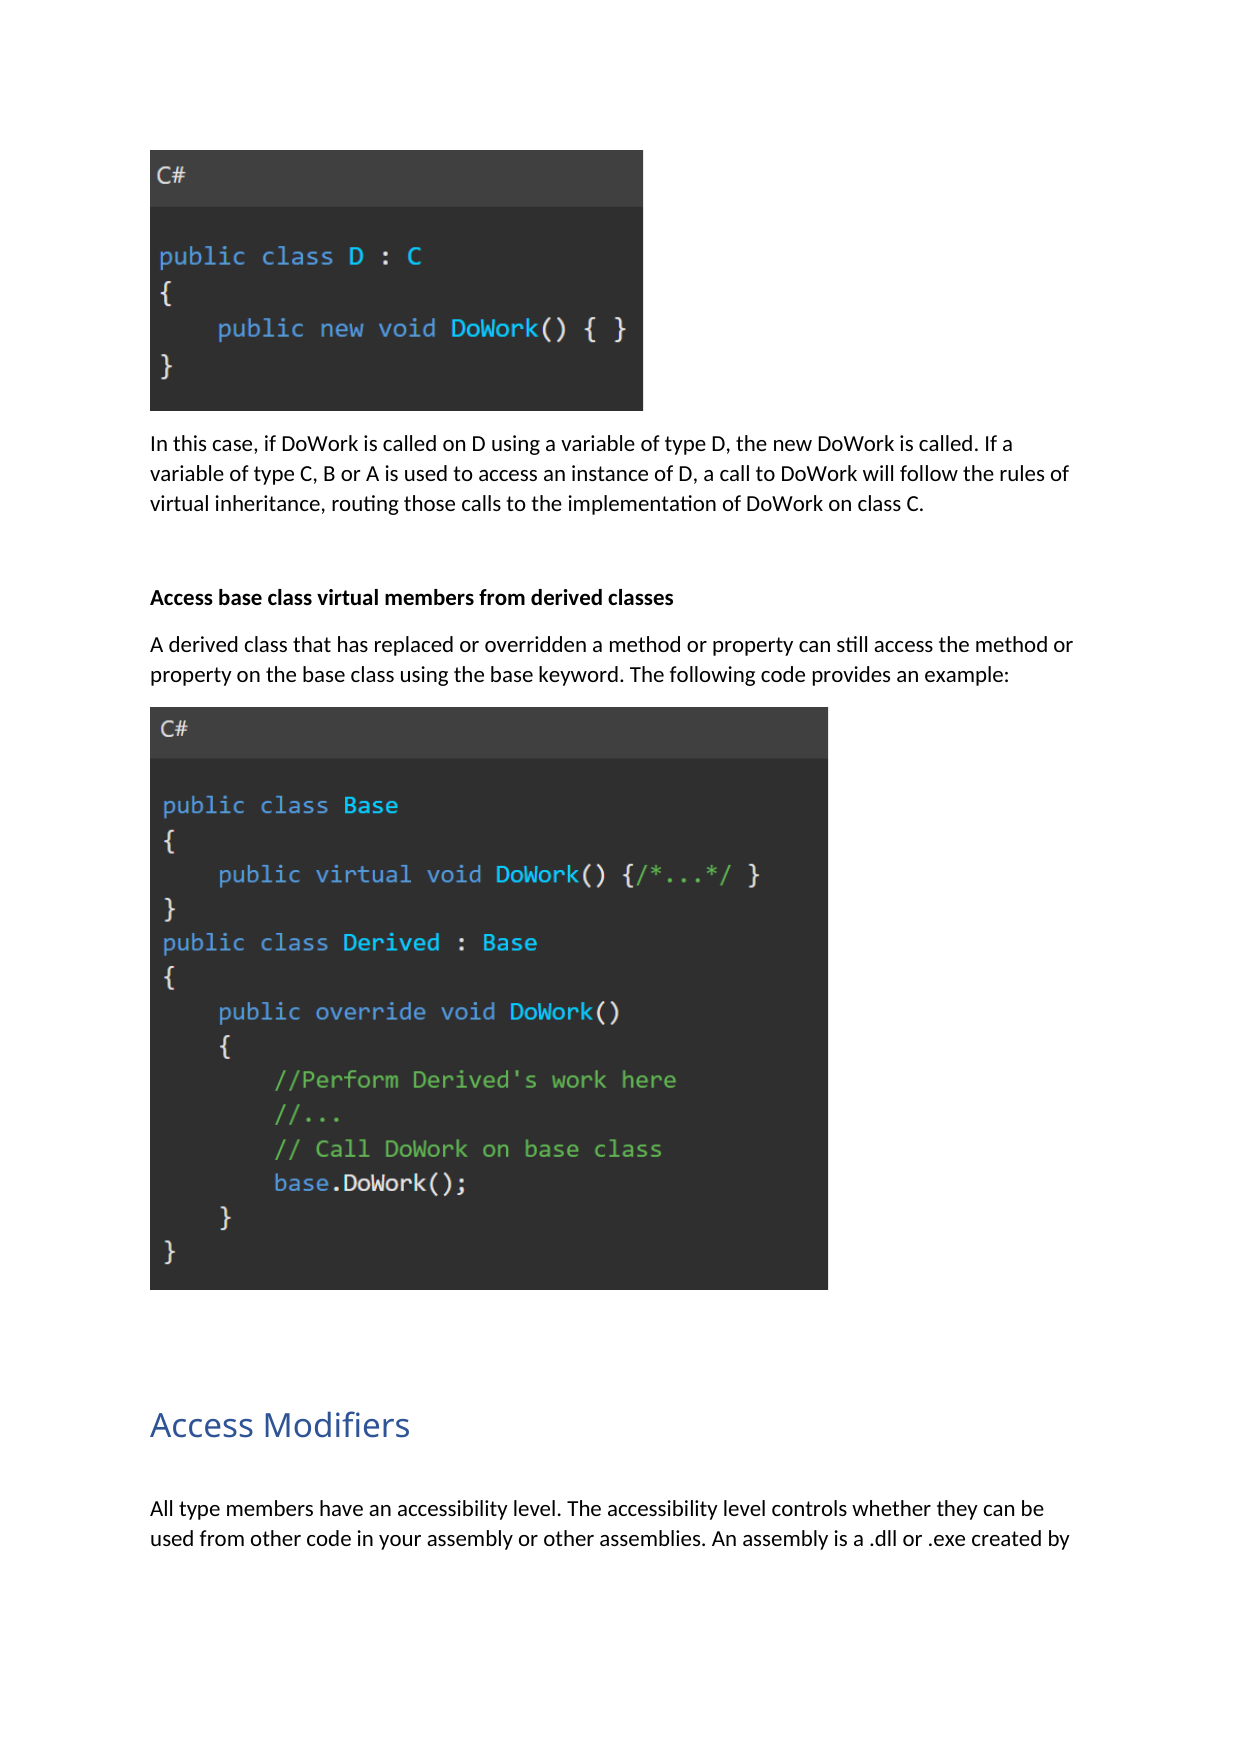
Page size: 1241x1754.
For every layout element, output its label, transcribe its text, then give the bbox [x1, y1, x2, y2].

text A derived class that has replaced or overridden a method or property can still access the method or property on the base class using the base keyword. The following code provides an example: [150, 630, 1090, 688]
picture [150, 707, 829, 1290]
text In this case, if DoWork is called on D using a variable of type D, the new DoWork is called. If a variable of type C, B or A is used to access an instance of D, a call to DoWork will follow the rules of virtual inheritance, routing those calls to the implementation of DoWork on class C. [150, 429, 1090, 517]
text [150, 1494, 1090, 1553]
subtitle Access Modifiers [150, 1402, 1090, 1447]
text Access base class virtual members from derived classes [150, 583, 1090, 611]
picture [150, 150, 644, 411]
